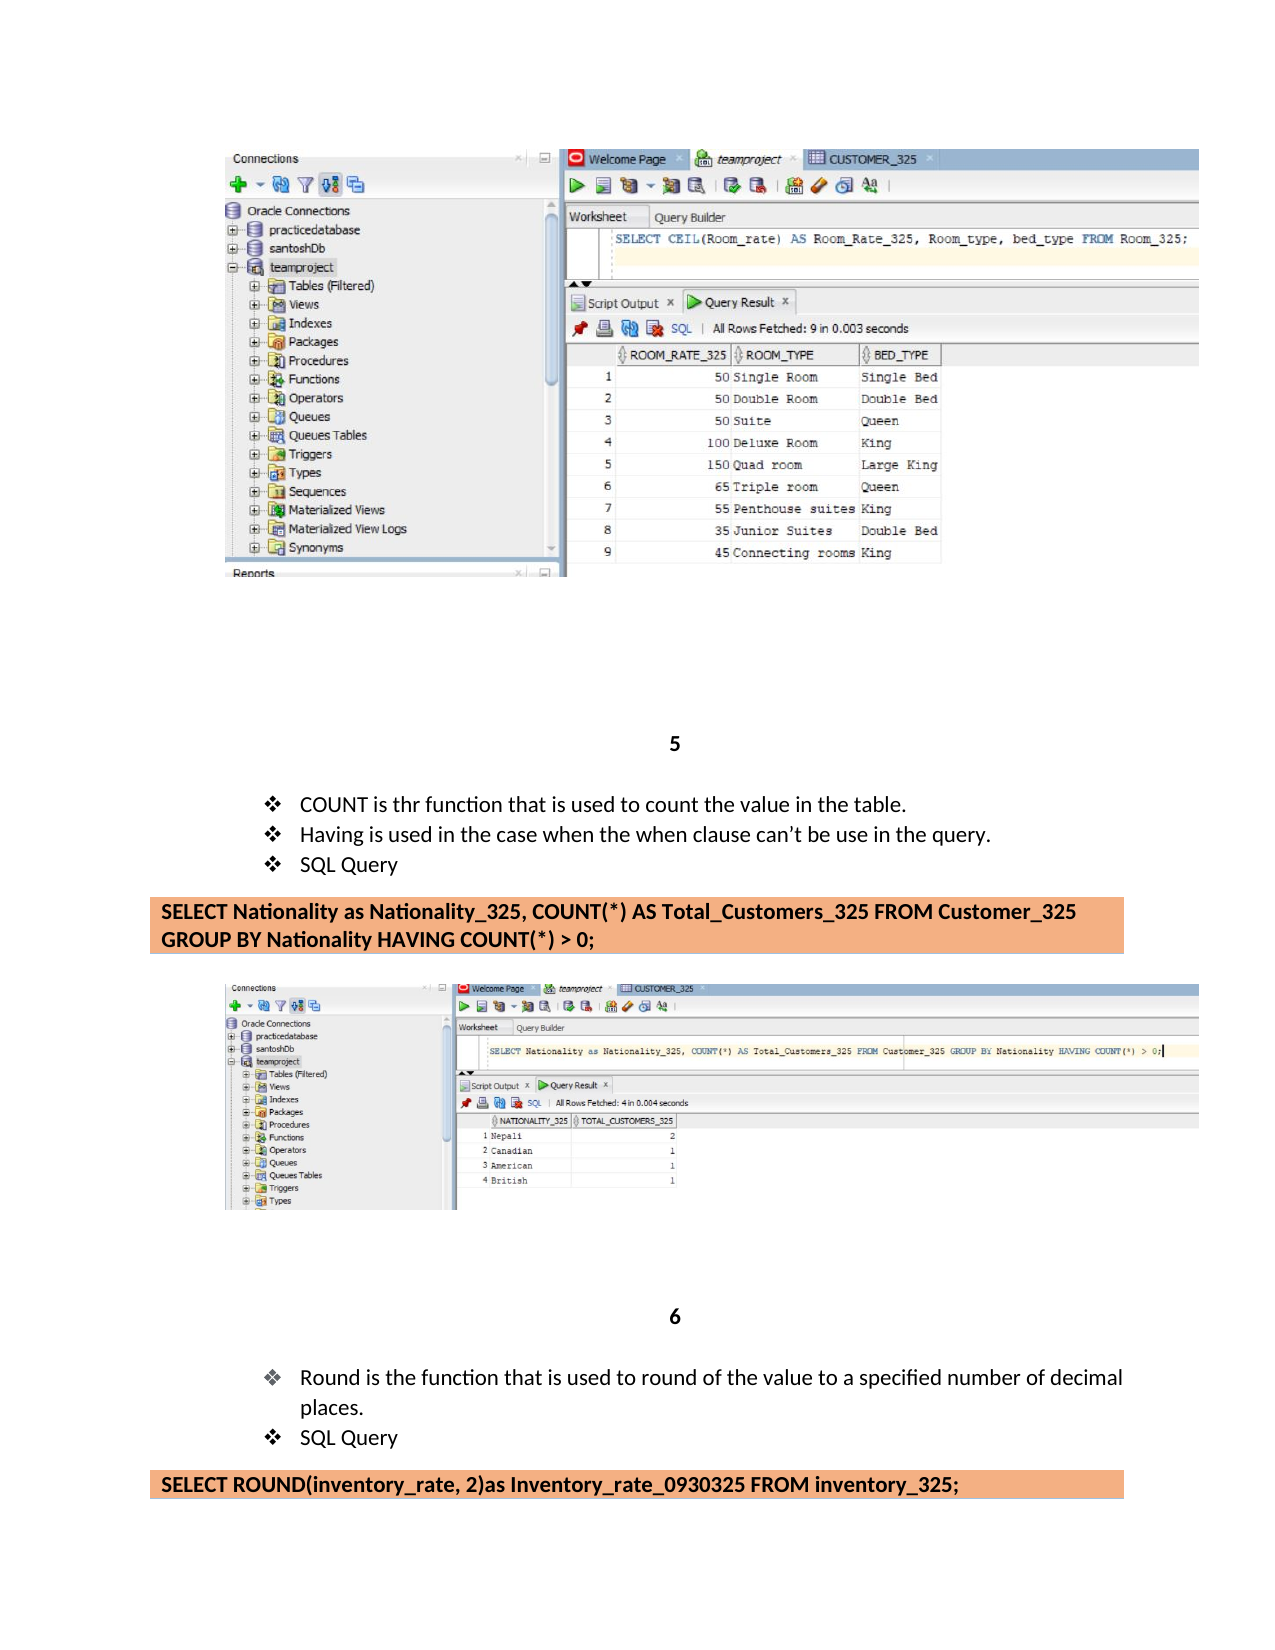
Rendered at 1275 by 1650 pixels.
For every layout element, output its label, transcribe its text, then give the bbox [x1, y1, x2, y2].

list SQL Query [262, 1423, 1125, 1451]
list 5 [225, 729, 1125, 758]
list SQL Query [262, 850, 1125, 878]
table_header SELECT ROUND(inventory_rate, 2)as Inventory_rate_0930325 FROM inventory_325; [150, 1470, 1124, 1498]
picture [225, 984, 1199, 1210]
list Round is the function that is used to round of the value to a specified number of decimal places. [262, 1363, 1125, 1421]
list COUNT is thr function that is used to count the value in the table. [262, 790, 1125, 818]
table_header SELECT Nationality as Nationality_325, COUNT(*) AS Total_Customers_325 FROM Customer_325 GROUP BY Nationality HAVING COUNT(*) > 0; [150, 897, 1124, 953]
picture [225, 149, 1199, 577]
list Having is used in the case when the when clause can’t be use in the query. [262, 820, 1125, 848]
list 6 [225, 1302, 1125, 1331]
